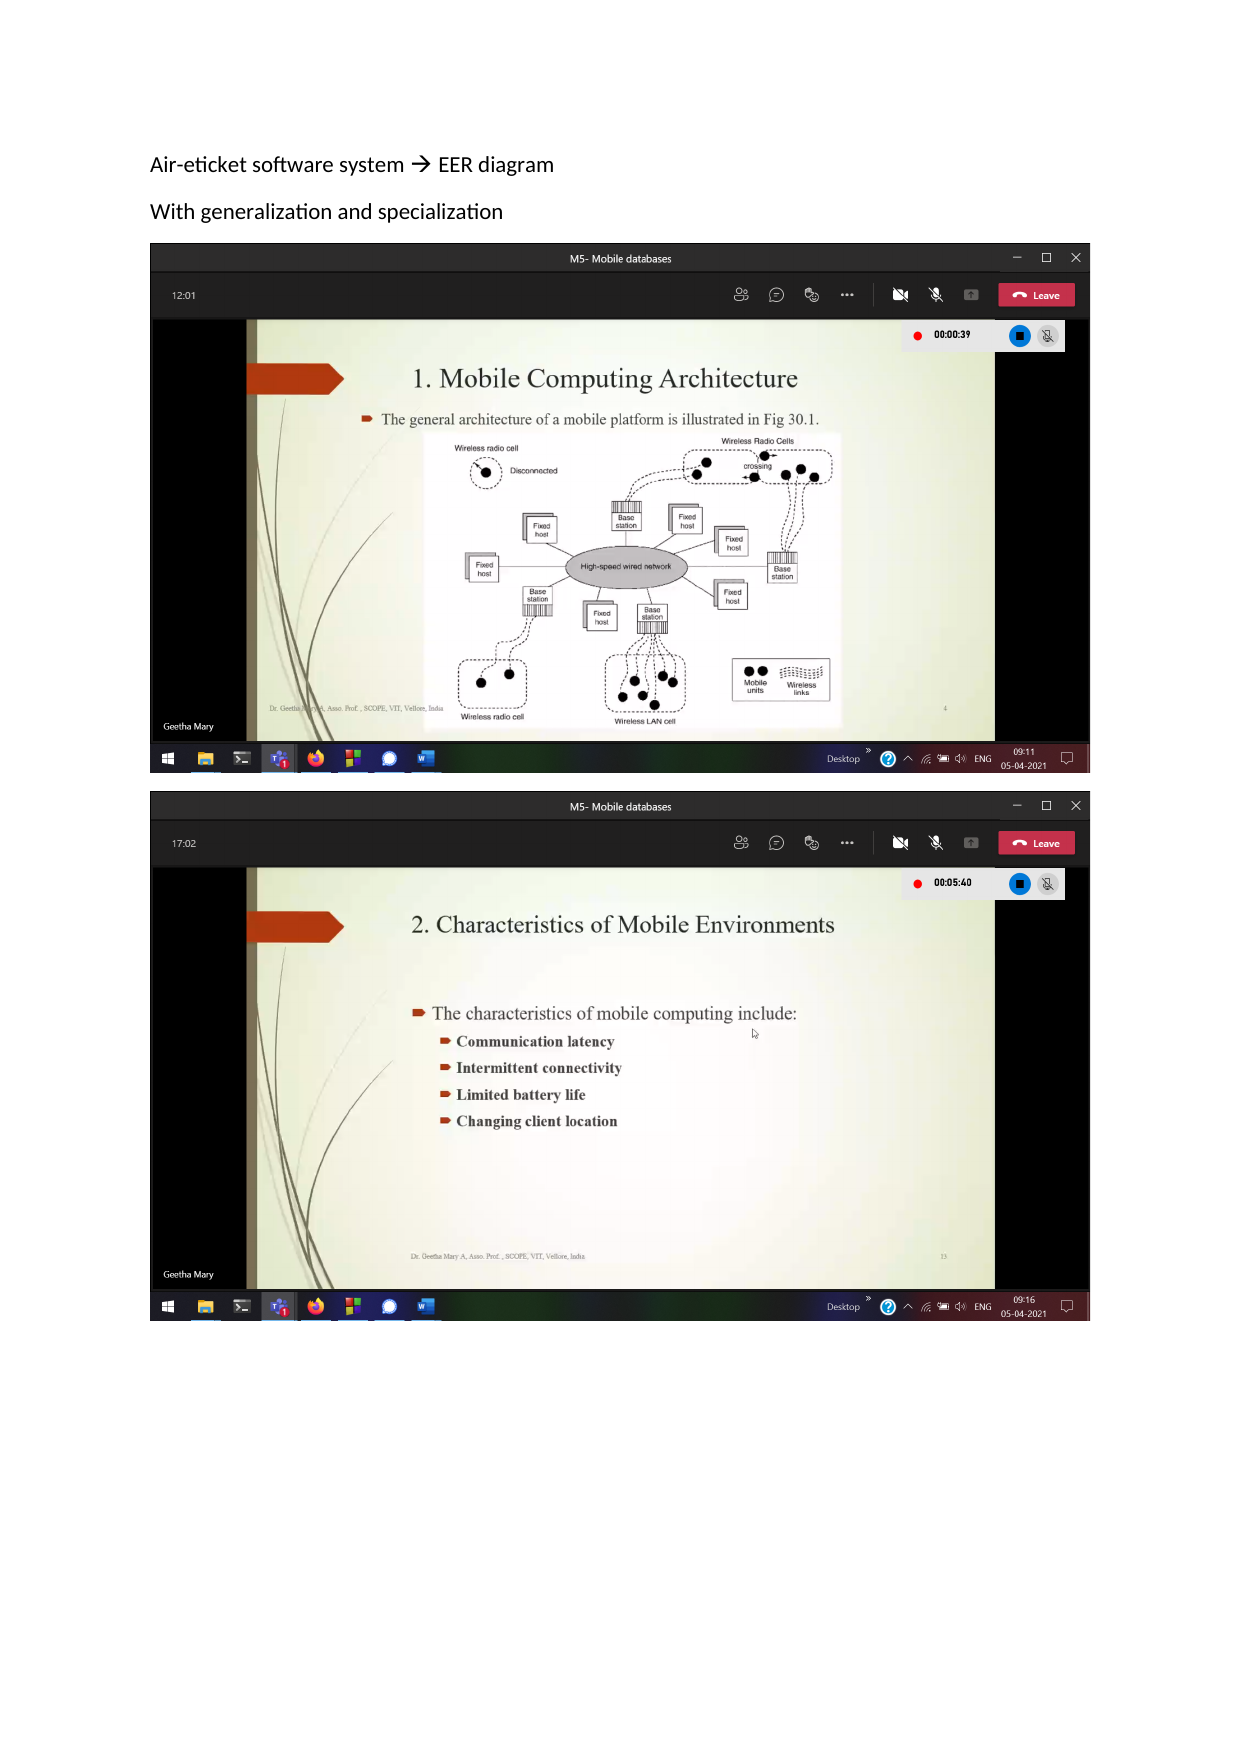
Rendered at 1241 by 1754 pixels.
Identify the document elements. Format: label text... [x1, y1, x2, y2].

text With generalization and specialization [150, 197, 1090, 225]
picture [150, 243, 1091, 773]
picture [150, 791, 1091, 1321]
text Air-eticket software system EER diagram [150, 150, 1090, 178]
